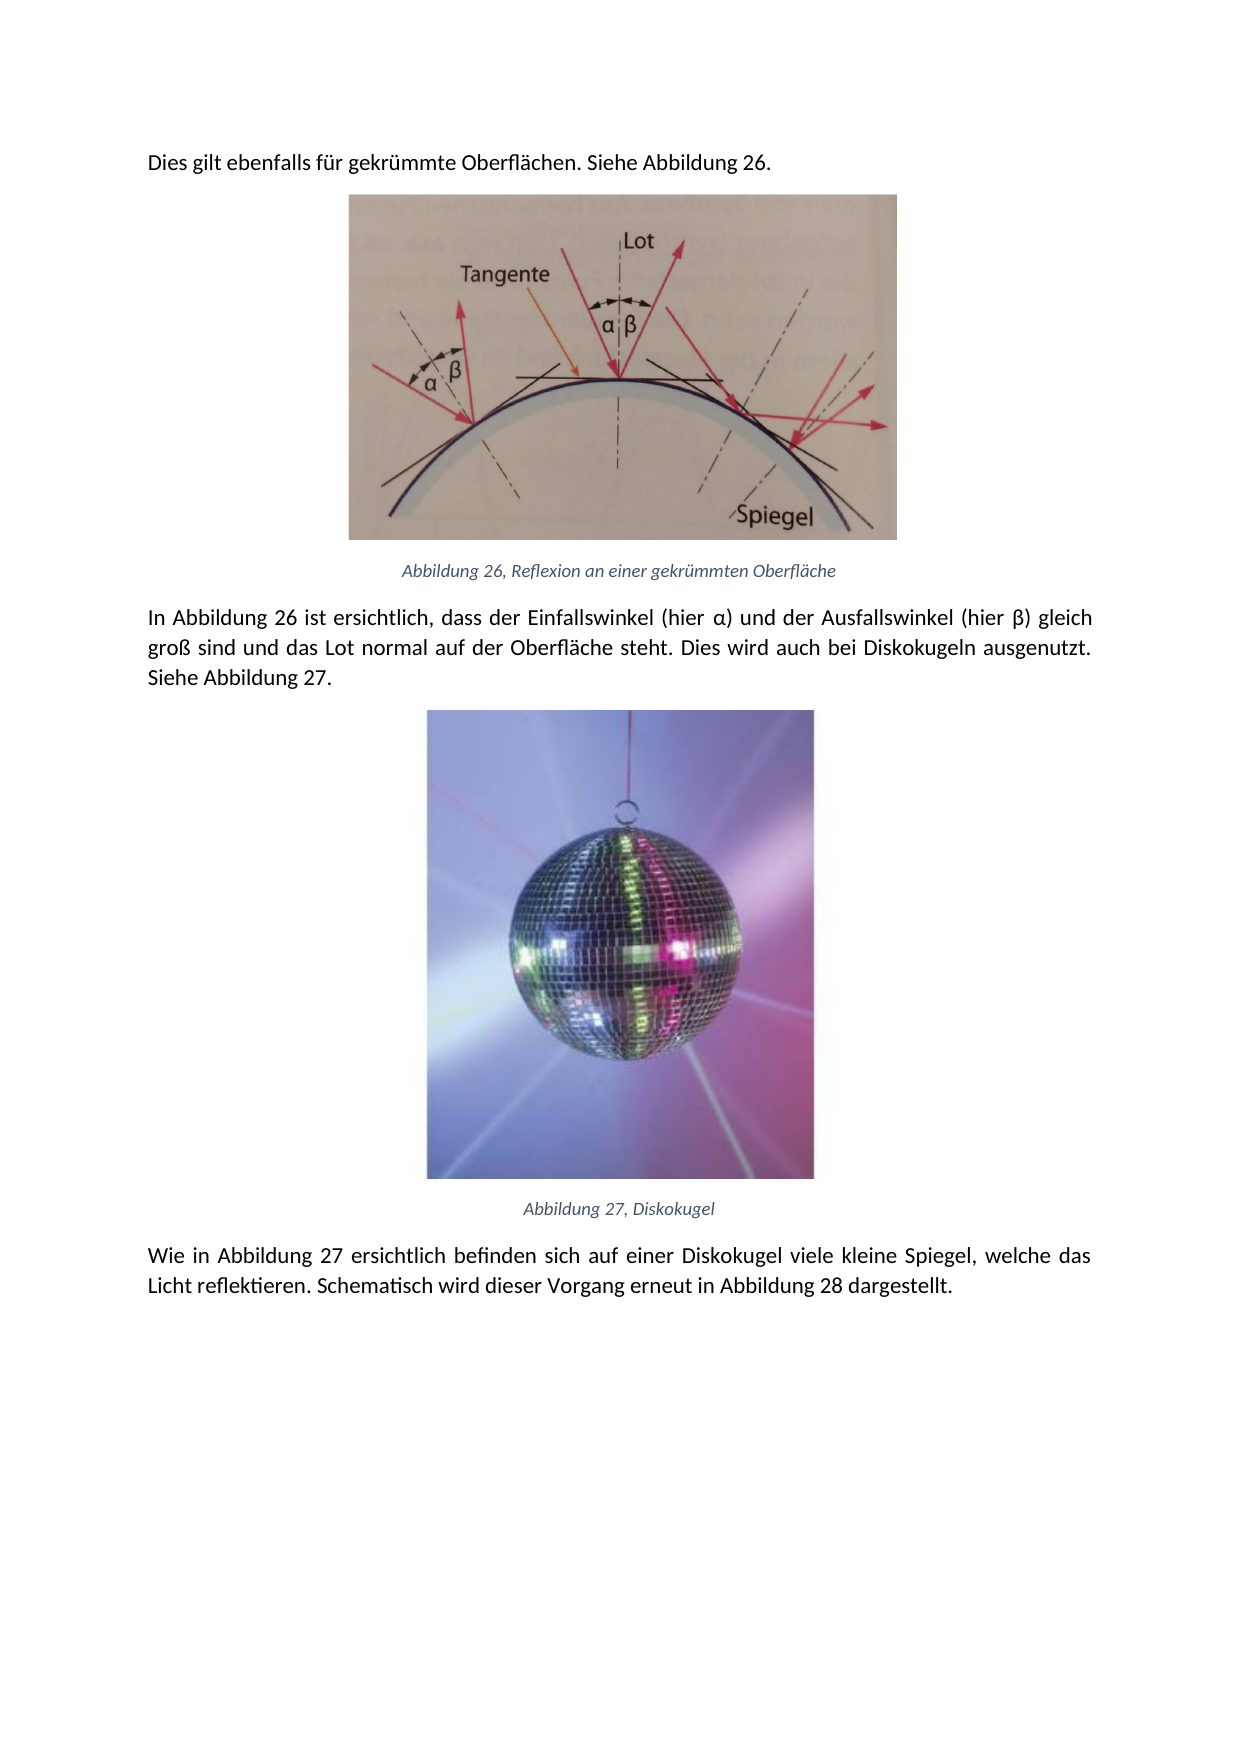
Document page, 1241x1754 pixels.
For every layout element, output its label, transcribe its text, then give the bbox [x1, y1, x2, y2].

picture [385, 710, 855, 1179]
text Abbildung 27, Diskokugel [148, 1197, 1093, 1220]
picture [349, 195, 896, 540]
text Wie in Abbildung 27 ersichtlich befinden sich auf einer Diskokugel viele kleine Spiegel, welche das Licht reflektieren. Schematisch wird dieser Vorgang erneut in Abbildung 28 dargestellt. [148, 1241, 1093, 1299]
text Abbildung 26, Reflexion an einer gekrümmten Oberfläche [148, 559, 1093, 582]
text Dies gilt ebenfalls für gekrümmte Oberflächen. Siehe Abbildung 26. [148, 148, 1093, 176]
text In Abbildung 26 ist ersichtlich, dass der Einfallswinkel (hier α) und der Ausfallswinkel (hier β) gleich groß sind und das Lot normal auf der Oberfläche steht. Dies wird auch bei Diskokugeln ausgenutzt. Siehe Abbildung 27. [148, 603, 1093, 691]
